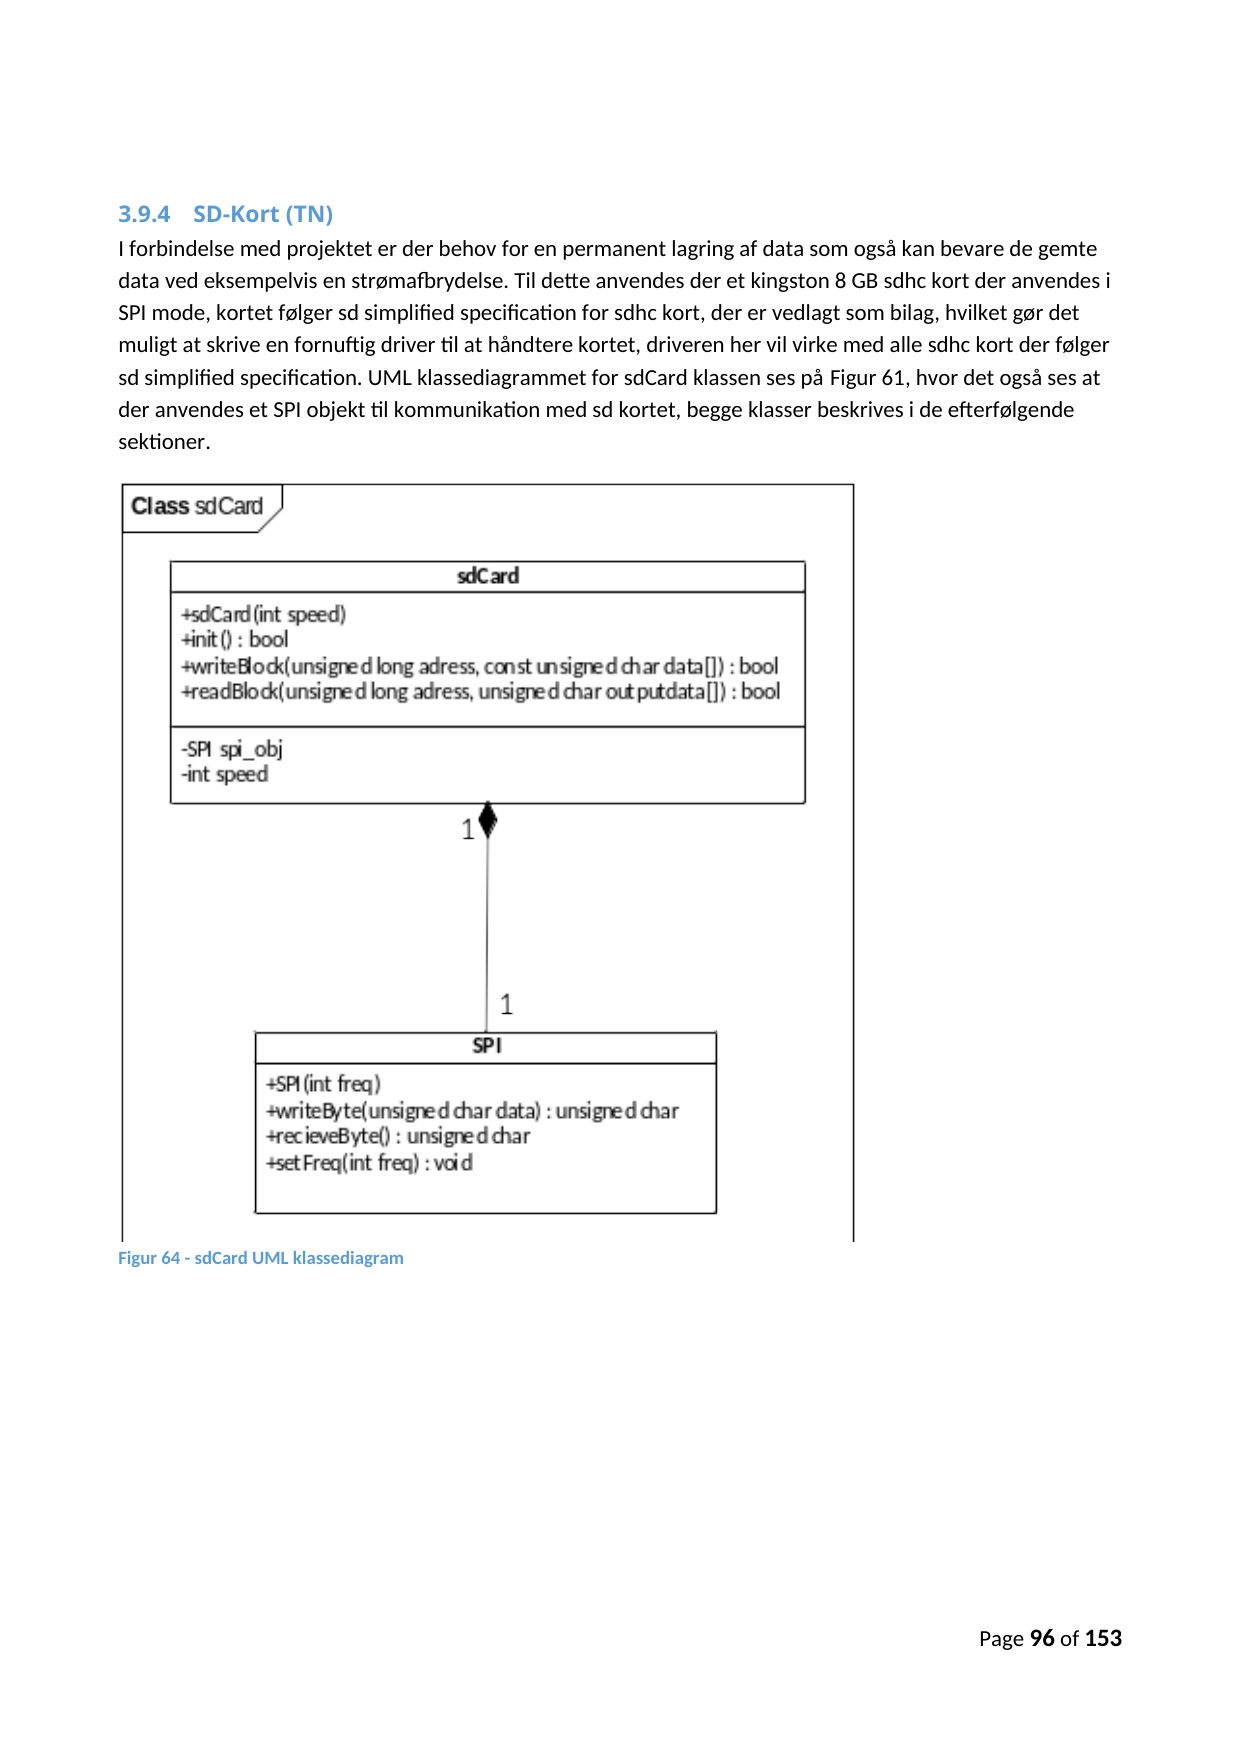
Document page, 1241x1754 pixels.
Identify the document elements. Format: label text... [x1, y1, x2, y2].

subtitle SD-Kort (TN) [118, 198, 1122, 229]
text I forbindelse med projektet er der behov for en permanent lagring af data som også kan bevare de gemte data ved eksempelvis en strømafbrydelse. Til dette anvendes der et kingston 8 GB sdhc kort der anvendes i SPI mode, kortet følger sd simplified specification for sdhc kort, der er vedlagt som bilag, hvilket gør det muligt at skrive en fornuftig driver til at håndtere kortet, driveren her vil virke med alle sdhc kort der følger sd simplified specification. UML klassediagrammet for sdCard klassen ses på Figur 61, hvor det også ses at der anvendes et SPI objekt til kommunikation med sd kortet, begge klasser beskrives i de efterfølgende sektioner. [118, 234, 1122, 455]
text Figur 64 - sdCard UML klassediagram [118, 1246, 1122, 1269]
